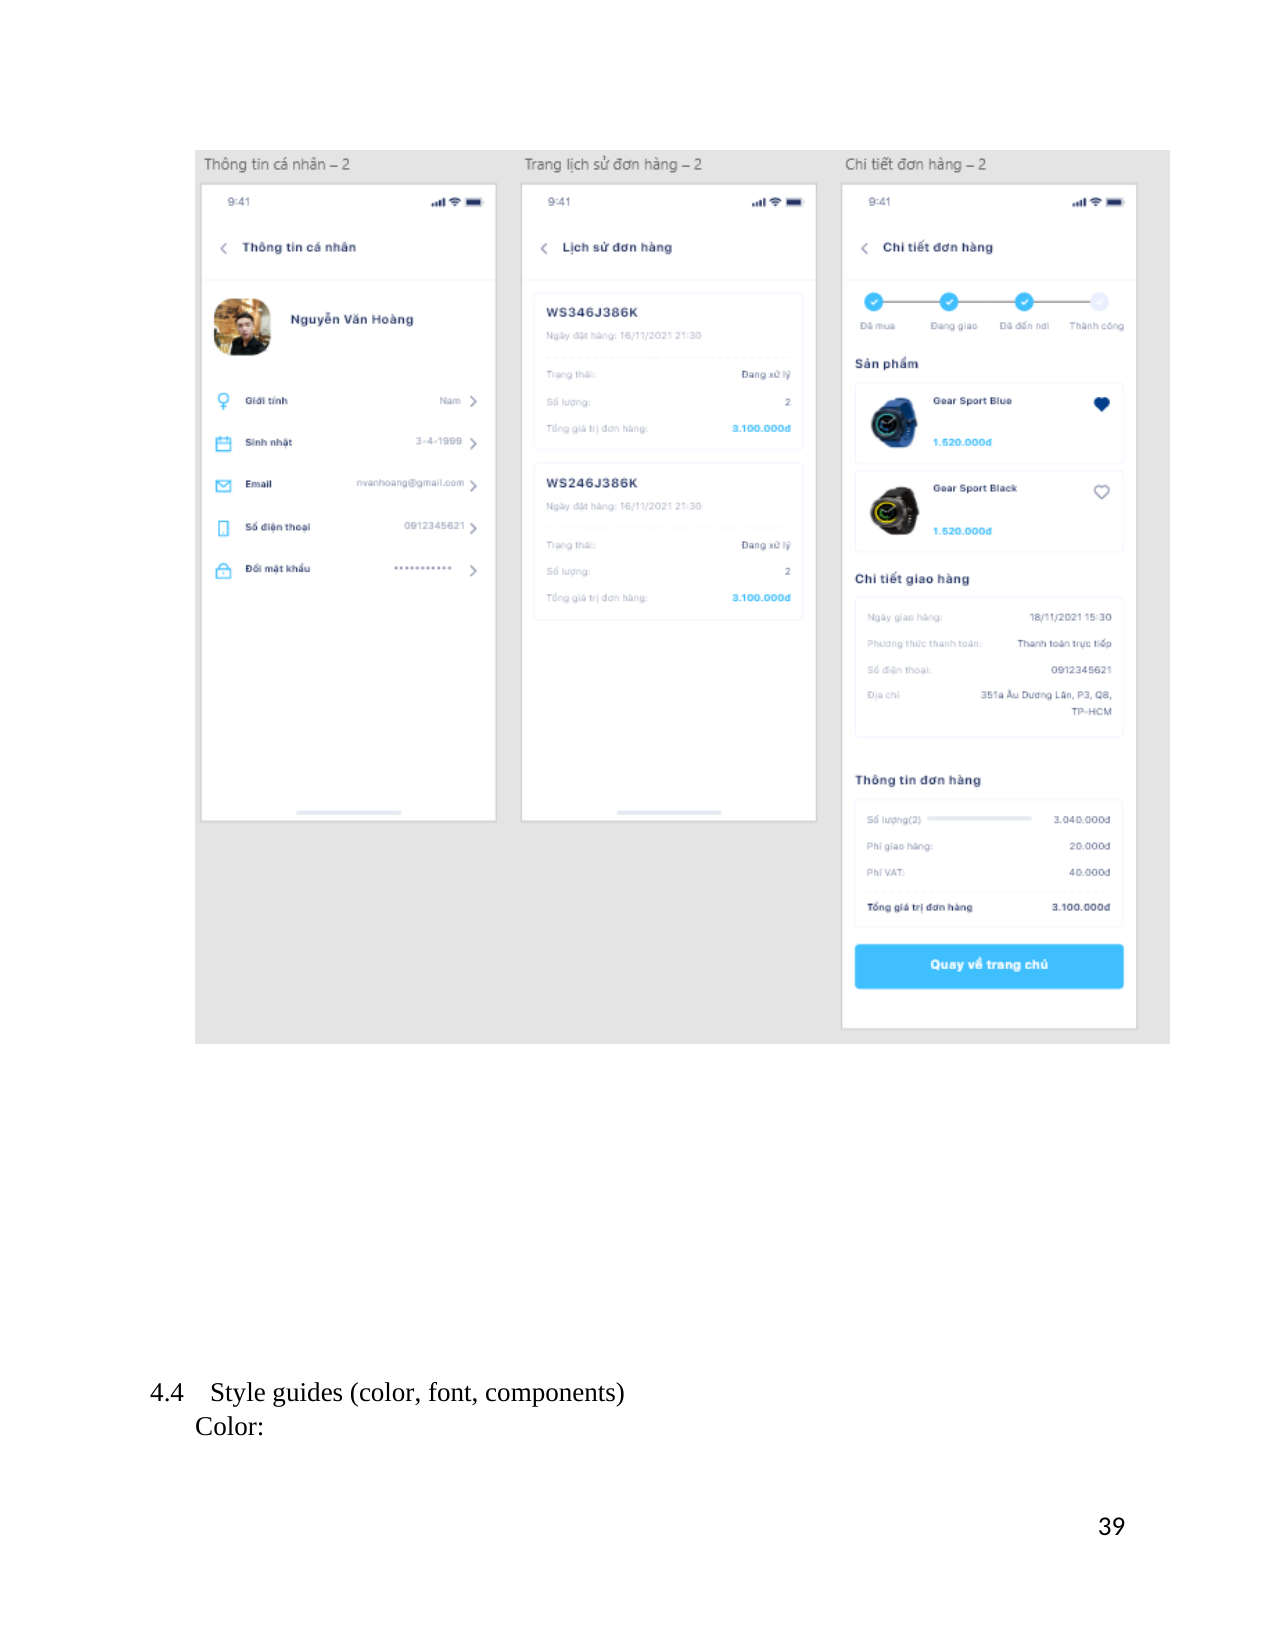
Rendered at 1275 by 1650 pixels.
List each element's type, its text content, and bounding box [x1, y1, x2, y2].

picture [195, 150, 1170, 1044]
subtitle Style guides (color, font, components) [150, 1376, 1125, 1407]
text Color: [150, 1410, 1125, 1441]
